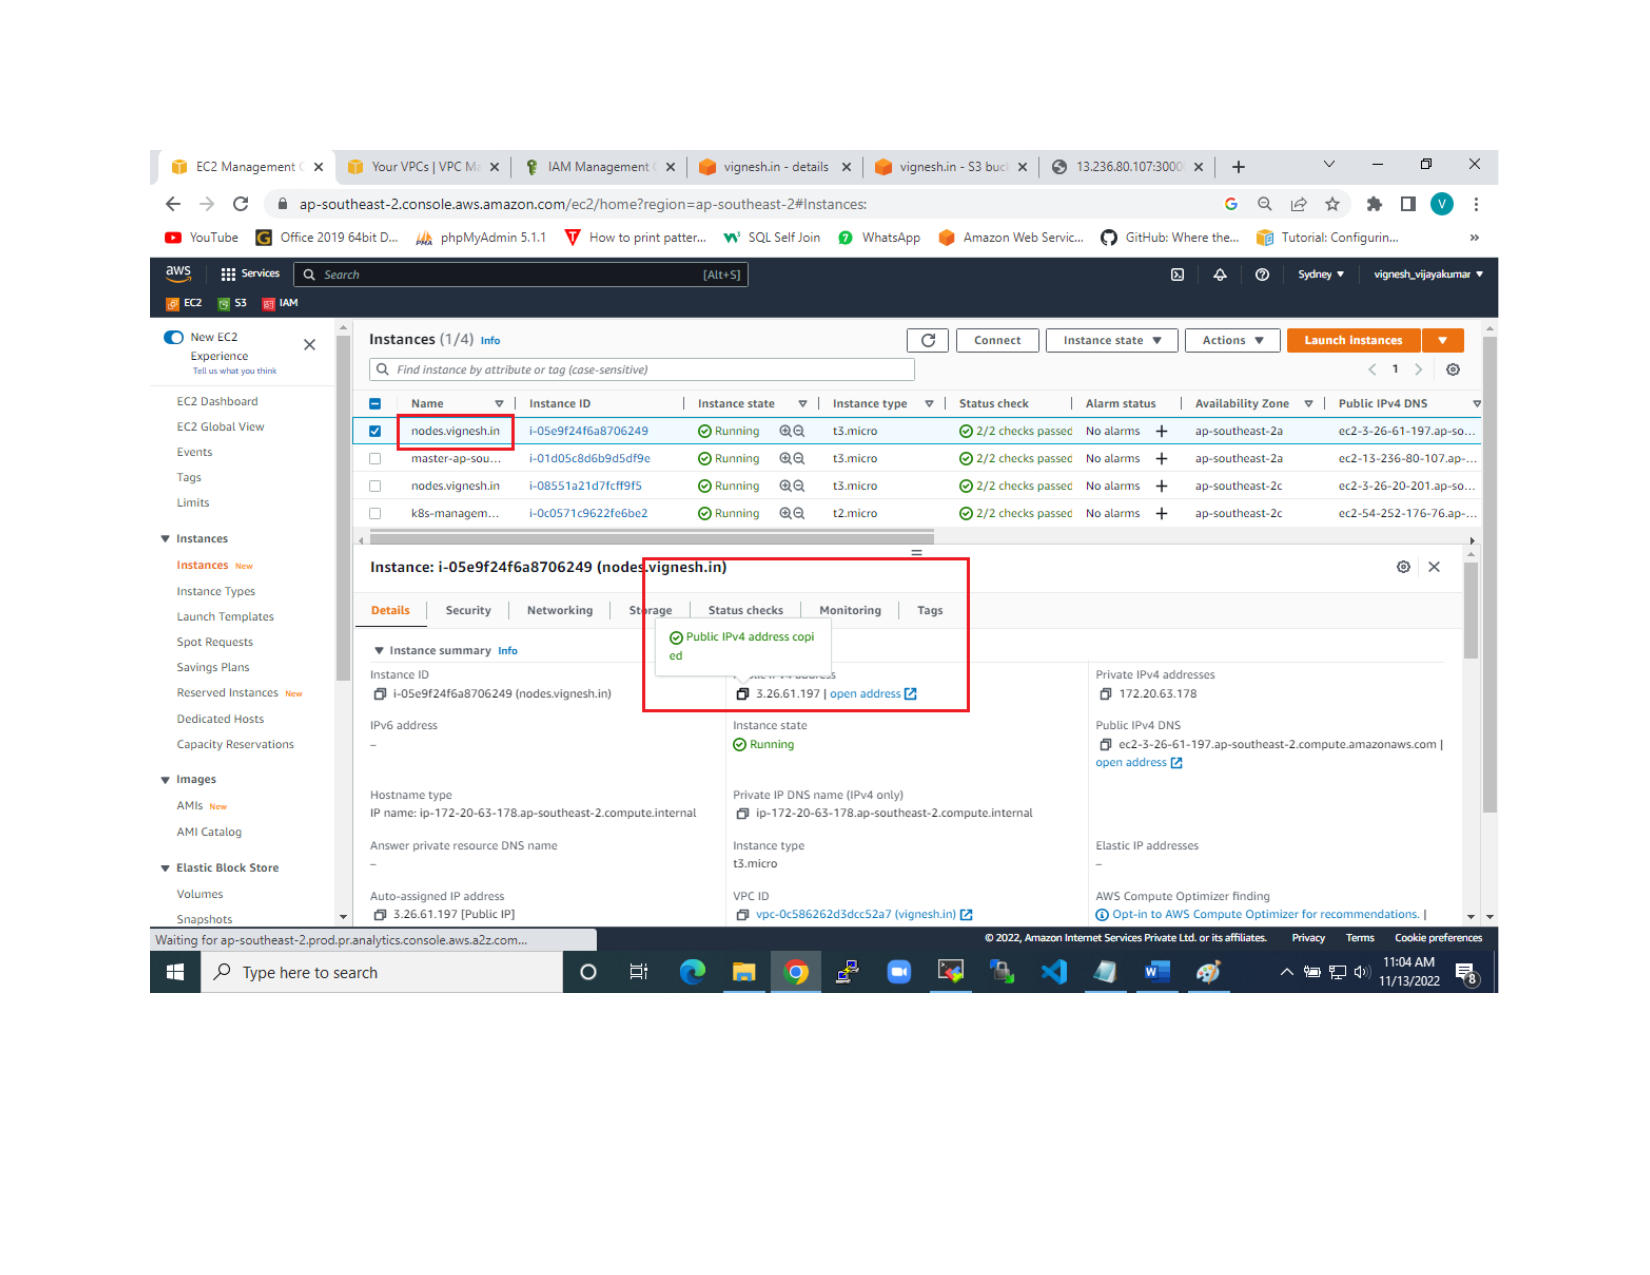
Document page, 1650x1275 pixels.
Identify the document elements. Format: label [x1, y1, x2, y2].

picture [150, 150, 1499, 993]
